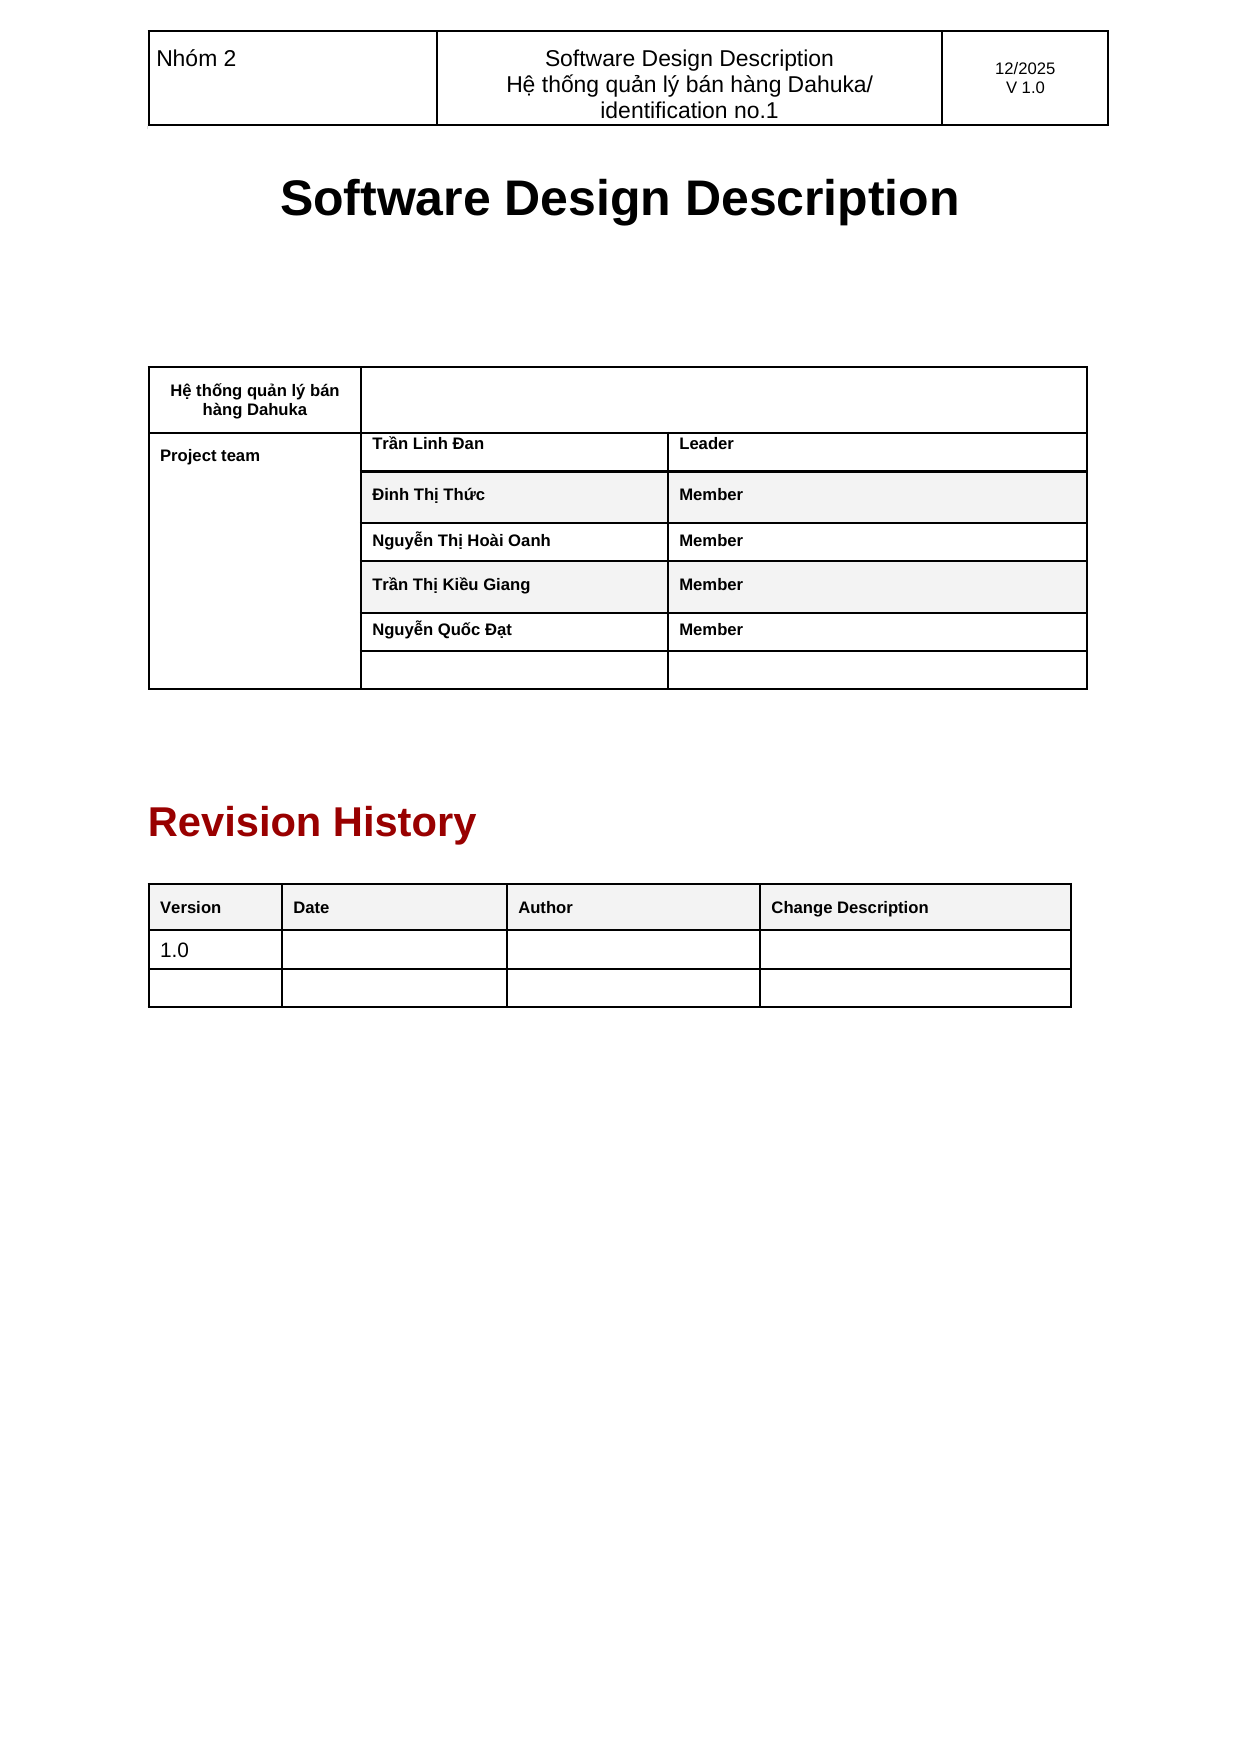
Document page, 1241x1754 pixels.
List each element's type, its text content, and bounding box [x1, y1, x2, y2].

table_cell Nguyễn Quốc Đạt [362, 614, 667, 649]
table_header Change Description [761, 885, 1070, 929]
table_cell Trần Thị Kiều Giang [362, 562, 667, 612]
table_cell [761, 931, 1070, 968]
table_cell 1.0 [150, 931, 281, 968]
table_cell Project team [150, 434, 360, 687]
table_cell Trần Linh Đan [362, 434, 667, 470]
table_header Hệ thống quản lý bán hàng Dahuka [150, 368, 360, 432]
table_cell Đinh Thị Thức [362, 473, 667, 522]
table_cell [508, 931, 759, 968]
table_cell [508, 970, 759, 1006]
table_cell [761, 970, 1070, 1006]
table_cell Nguyễn Thị Hoài Oanh [362, 524, 667, 560]
table_cell Member [669, 562, 1086, 612]
text Software Design Description [148, 169, 1092, 226]
table_cell Member [669, 473, 1086, 522]
table_cell Member [669, 614, 1086, 649]
table_cell [669, 652, 1086, 687]
table_cell [283, 931, 506, 968]
table_cell Leader [669, 434, 1086, 470]
table_cell Member [669, 524, 1086, 560]
table_header [362, 368, 1086, 432]
table_header Version [150, 885, 281, 929]
table_cell [362, 652, 667, 687]
table_cell [150, 970, 281, 1006]
table_header Date [283, 885, 506, 929]
table_cell [283, 970, 506, 1006]
table_header Author [508, 885, 759, 929]
text Revision History [148, 797, 1092, 845]
